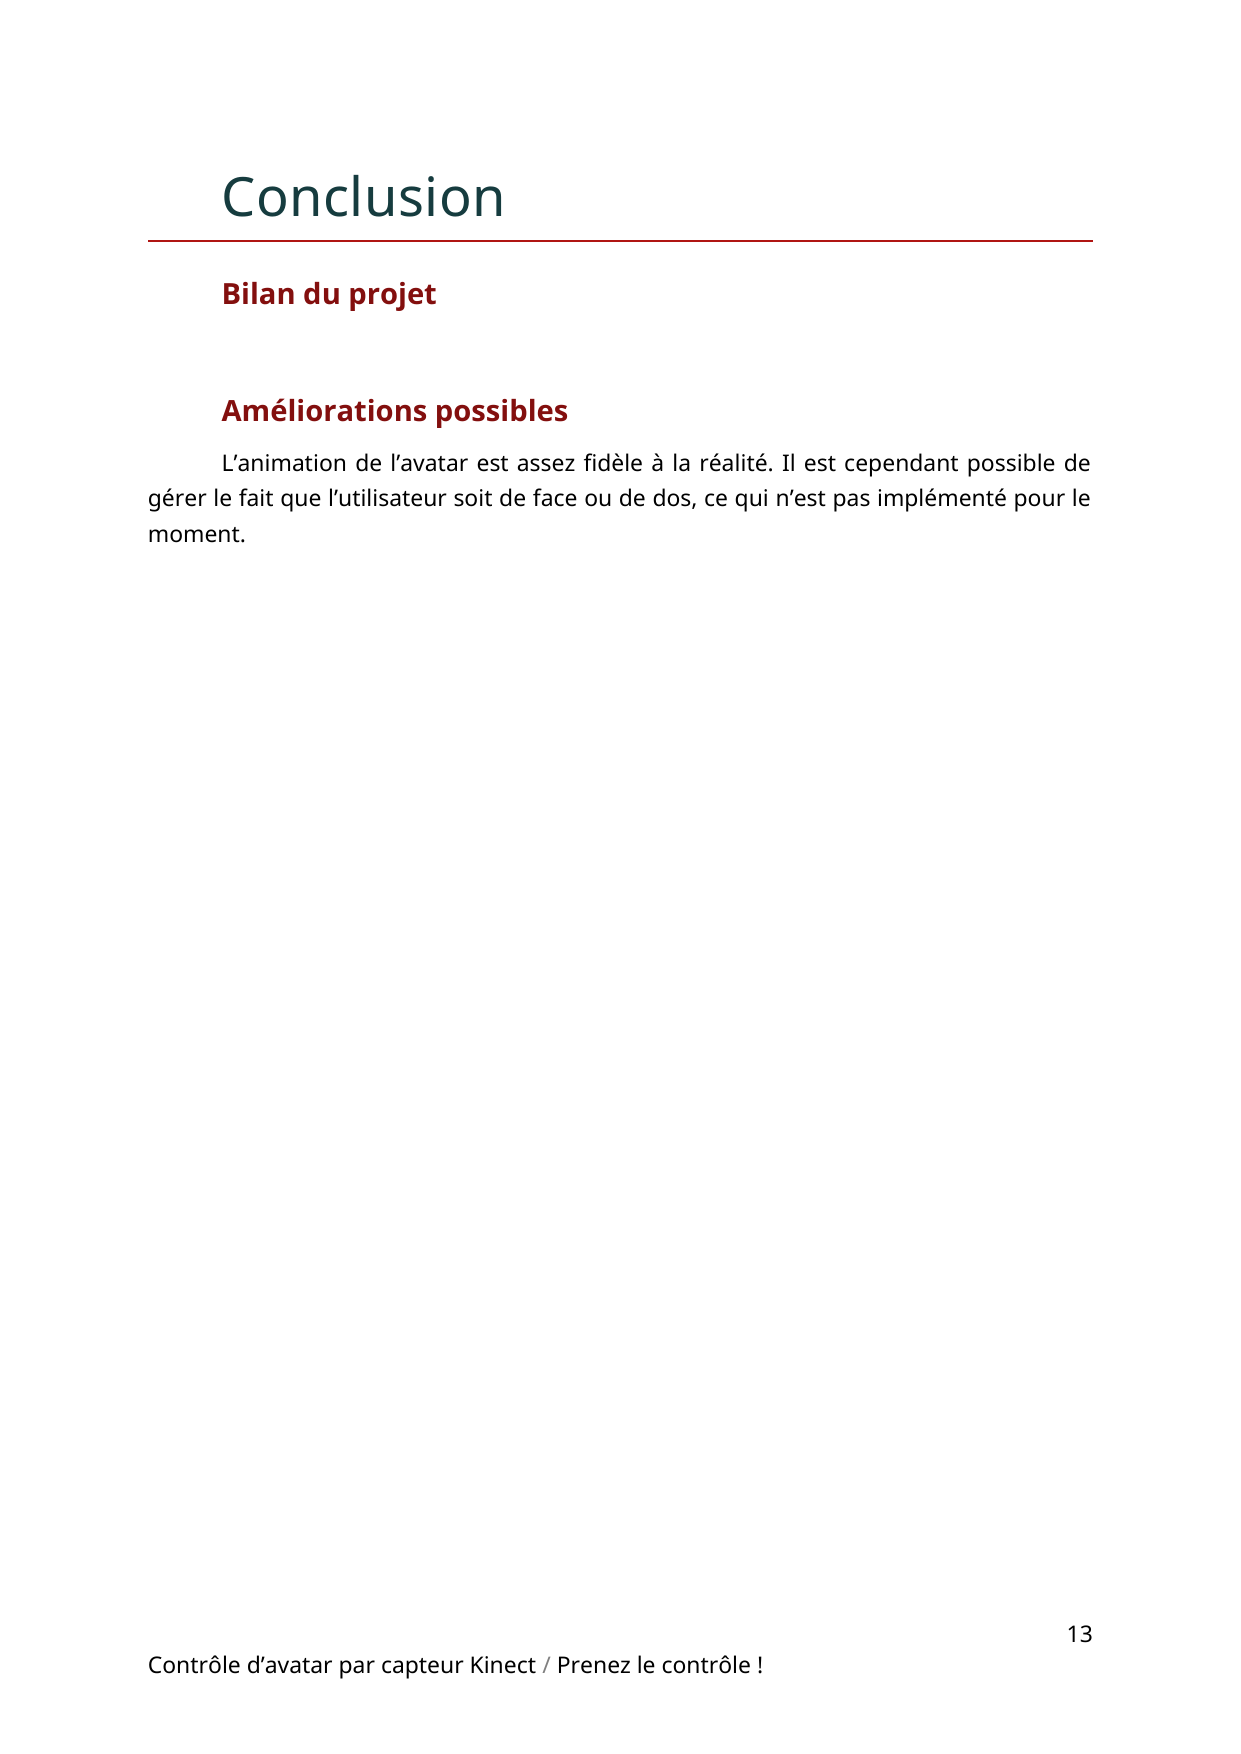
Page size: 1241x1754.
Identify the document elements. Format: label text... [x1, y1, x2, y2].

subtitle Améliorations possibles [148, 390, 1093, 430]
text L’animation de l’avatar est assez fidèle à la réalité. Il est cependant possible de gérer le fait que l’utilisateur soit de face ou de dos, ce qui n’est pas implémenté pour le moment. [148, 446, 1093, 549]
title Conclusion [148, 158, 1093, 240]
subtitle Bilan du projet [148, 273, 1093, 313]
